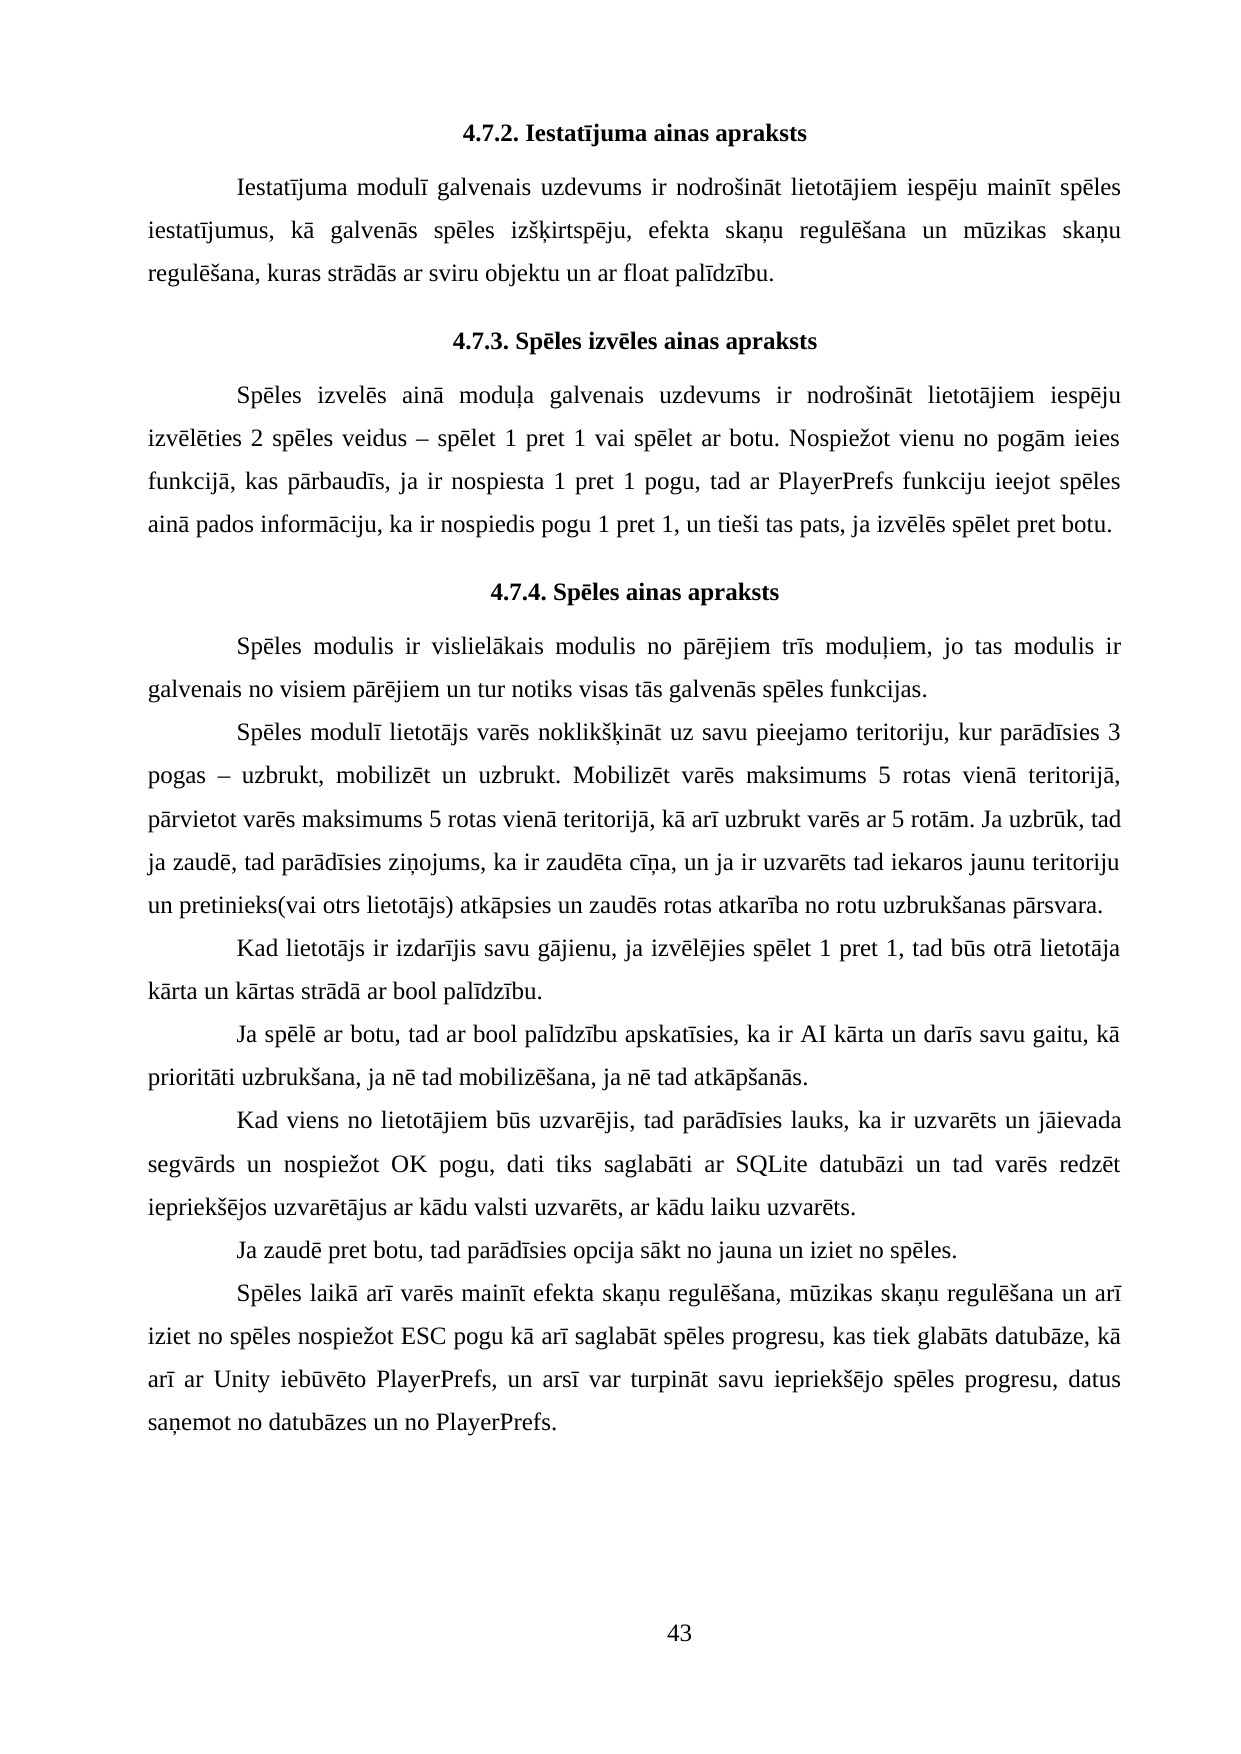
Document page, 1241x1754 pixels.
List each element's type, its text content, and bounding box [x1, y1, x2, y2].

text Ja zaudē pret botu, tad parādīsies opcija sākt no jauna un iziet no spēles. [148, 1235, 1122, 1264]
text Ja spēlē ar botu, tad ar bool palīdzību apskatīsies, ka ir AI kārta un darīs savu gaitu, kā prioritāti uzbrukšana, ja nē tad mobilizēšana, ja nē tad atkāpšanās. [148, 1019, 1122, 1091]
text Spēles modulis ir vislielākais modulis no pārējiem trīs moduļiem, jo tas modulis ir galvenais no visiem pārējiem un tur notiks visas tās galvenās spēles funkcijas. [148, 631, 1122, 703]
text Kad viens no lietotājiem būs uzvarējis, tad parādīsies lauks, ka ir uzvarēts un jāievada segvārds un nospiežot OK pogu, dati tiks saglabāti ar SQLite datubāzi un tad varēs redzēt iepriekšējos uzvarētājus ar kādu valsti uzvarēts, ar kādu laiku uzvarēts. [148, 1106, 1122, 1221]
subtitle 4.7.2. Iestatījuma ainas apraksts [148, 118, 1122, 147]
text Kad lietotājs ir izdarījis savu gājienu, ja izvēlējies spēlet 1 pret 1, tad būs otrā lietotāja kārta un kārtas strādā ar bool palīdzību. [148, 933, 1122, 1005]
text Spēles modulī lietotājs varēs noklikšķināt uz savu pieejamo teritoriju, kur parādīsies 3 pogas – uzbrukt, mobilizēt un uzbrukt. Mobilizēt varēs maksimums 5 rotas vienā teritorijā, pārvietot varēs maksimums 5 rotas vienā teritorijā, kā arī uzbrukt varēs ar 5 rotām. Ja uzbrūk, tad ja zaudē, tad parādīsies ziņojums, ka ir zaudēta cīņa, un ja ir uzvarēts tad iekaros jaunu teritoriju un pretinieks(vai otrs lietotājs) atkāpsies un zaudēs rotas atkarība no rotu uzbrukšanas pārsvara. [148, 717, 1122, 919]
subtitle 4.7.3. Spēles izvēles ainas apraksts [148, 326, 1122, 355]
subtitle 4.7.4. Spēles ainas apraksts [148, 577, 1122, 606]
text Spēles izvelēs ainā moduļa galvenais uzdevums ir nodrošināt lietotājiem iespēju izvēlēties 2 spēles veidus – spēlet 1 pret 1 vai spēlet ar botu. Nospiežot vienu no pogām ieies funkcijā, kas pārbaudīs, ja ir nospiesta 1 pret 1 pogu, tad ar PlayerPrefs funkciju ieejot spēles ainā pados informāciju, ka ir nospiedis pogu 1 pret 1, un tieši tas pats, ja izvēlēs spēlet pret botu. [148, 380, 1122, 538]
text Iestatījuma modulī galvenais uzdevums ir nodrošināt lietotājiem iespēju mainīt spēles iestatījumus, kā galvenās spēles izšķirtspēju, efekta skaņu regulēšana un mūzikas skaņu regulēšana, kuras strādās ar sviru objektu un ar float palīdzību. [148, 172, 1122, 287]
text Spēles laikā arī varēs mainīt efekta skaņu regulēšana, mūzikas skaņu regulēšana un arī iziet no spēles nospiežot ESC pogu kā arī saglabāt spēles progresu, kas tiek glabāts datubāze, kā arī ar Unity iebūvēto PlayerPrefs, un arsī var turpināt savu iepriekšējo spēles progresu, datus saņemot no datubāzes un no PlayerPrefs. [148, 1278, 1122, 1436]
